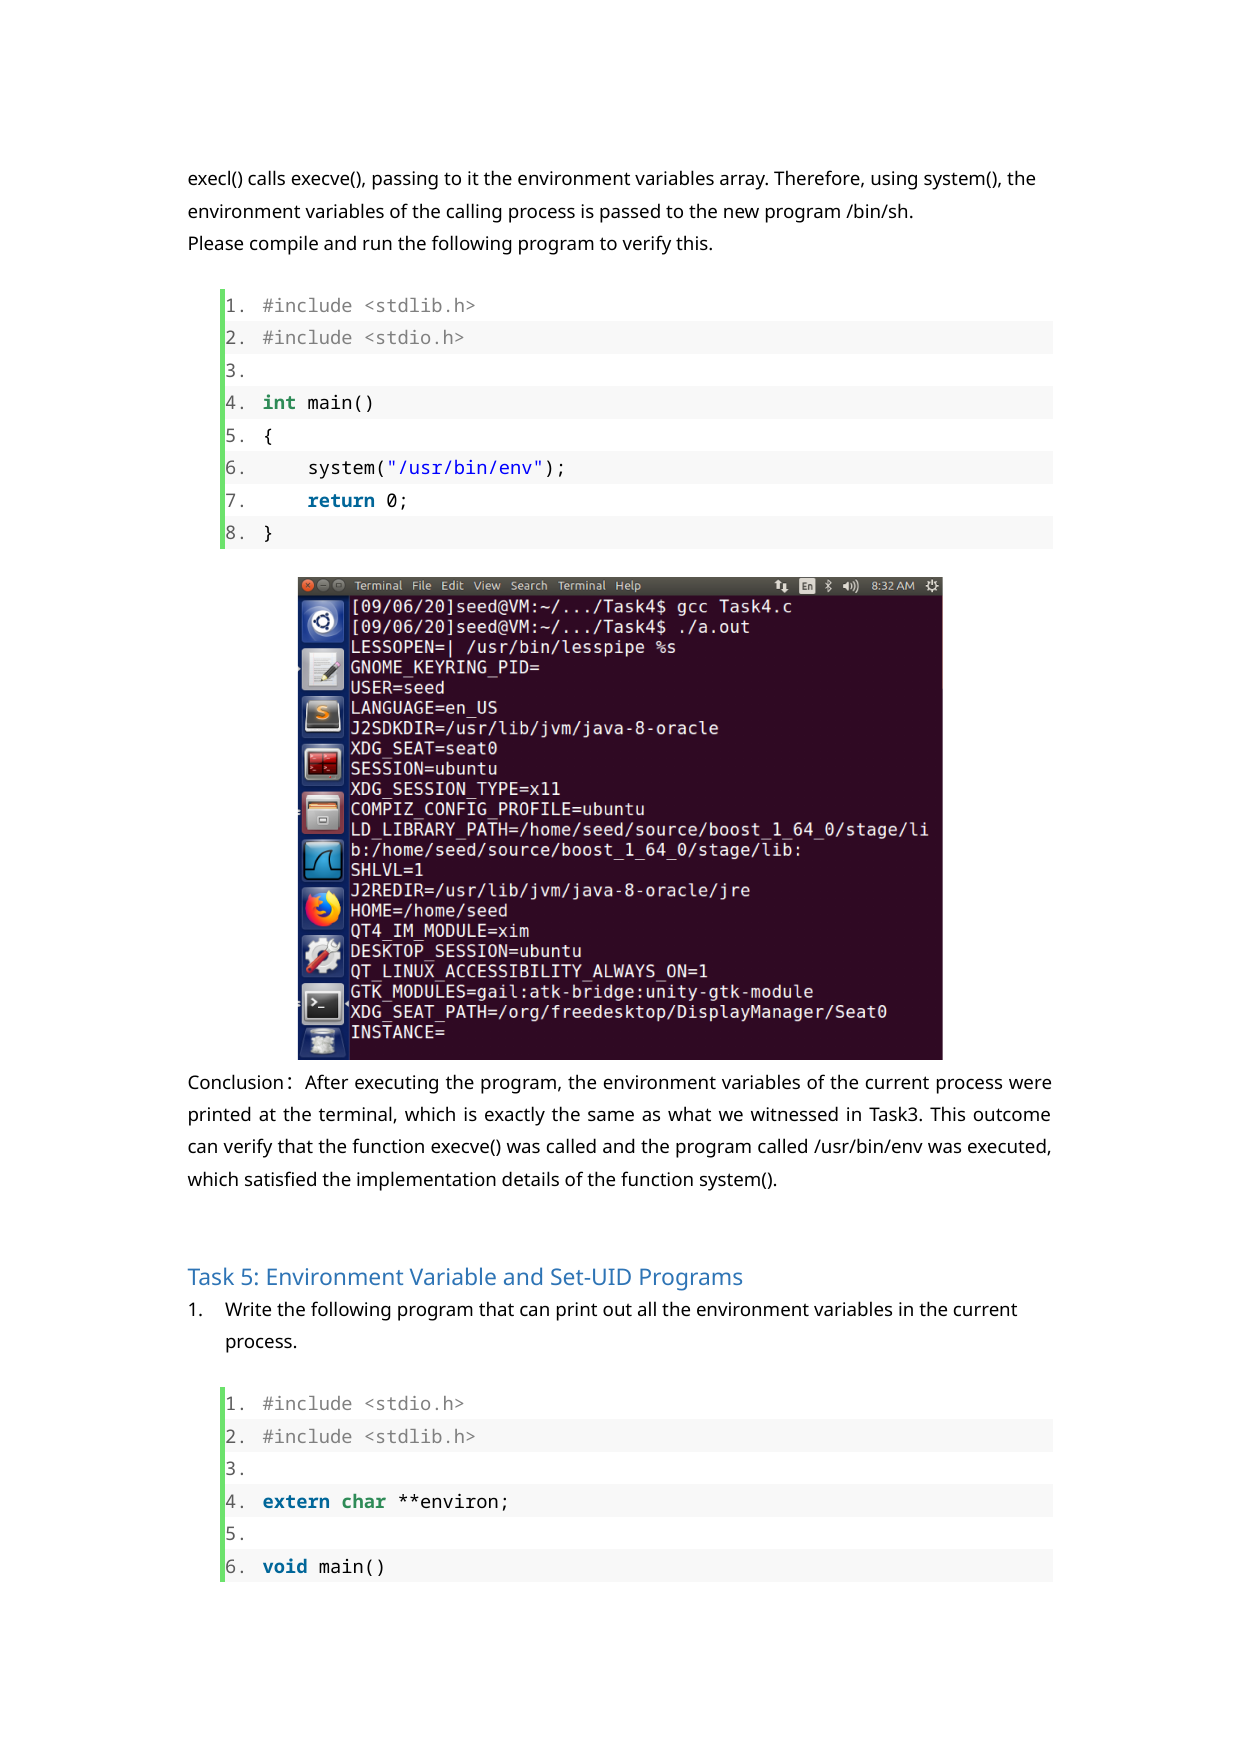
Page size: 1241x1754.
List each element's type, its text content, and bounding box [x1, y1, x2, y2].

list } [225, 516, 1053, 549]
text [187, 162, 1053, 227]
list system("/usr/bin/env"); [225, 451, 1053, 484]
list int main() [225, 386, 1053, 419]
list #include <stdio.h> [225, 1387, 1053, 1419]
list extern char **environ; [225, 1484, 1053, 1517]
list #include <stdlib.h> [225, 289, 1053, 321]
list { [225, 419, 1053, 451]
list Write the following program that can print out all the environment variables in the current process. [187, 1293, 1053, 1358]
list void main() [225, 1549, 1053, 1582]
list return 0; [225, 484, 1053, 516]
picture [297, 577, 943, 1060]
text Task 5: Environment Variable and Set-UID Programs [187, 1260, 1053, 1293]
text Conclusion：After executing the program, the environment variables of the current process were printed at the terminal, which is exactly the same as what we witnessed in Task3. This outcome can verify that the function execve() was called and the program called /usr/bin/env was executed, which satisfied the implementation details of the function system(). [187, 1065, 1053, 1195]
text Please compile and run the following program to verify this. [187, 227, 1053, 259]
list #include <stdio.h> [225, 321, 1053, 354]
list #include <stdlib.h> [225, 1419, 1053, 1452]
